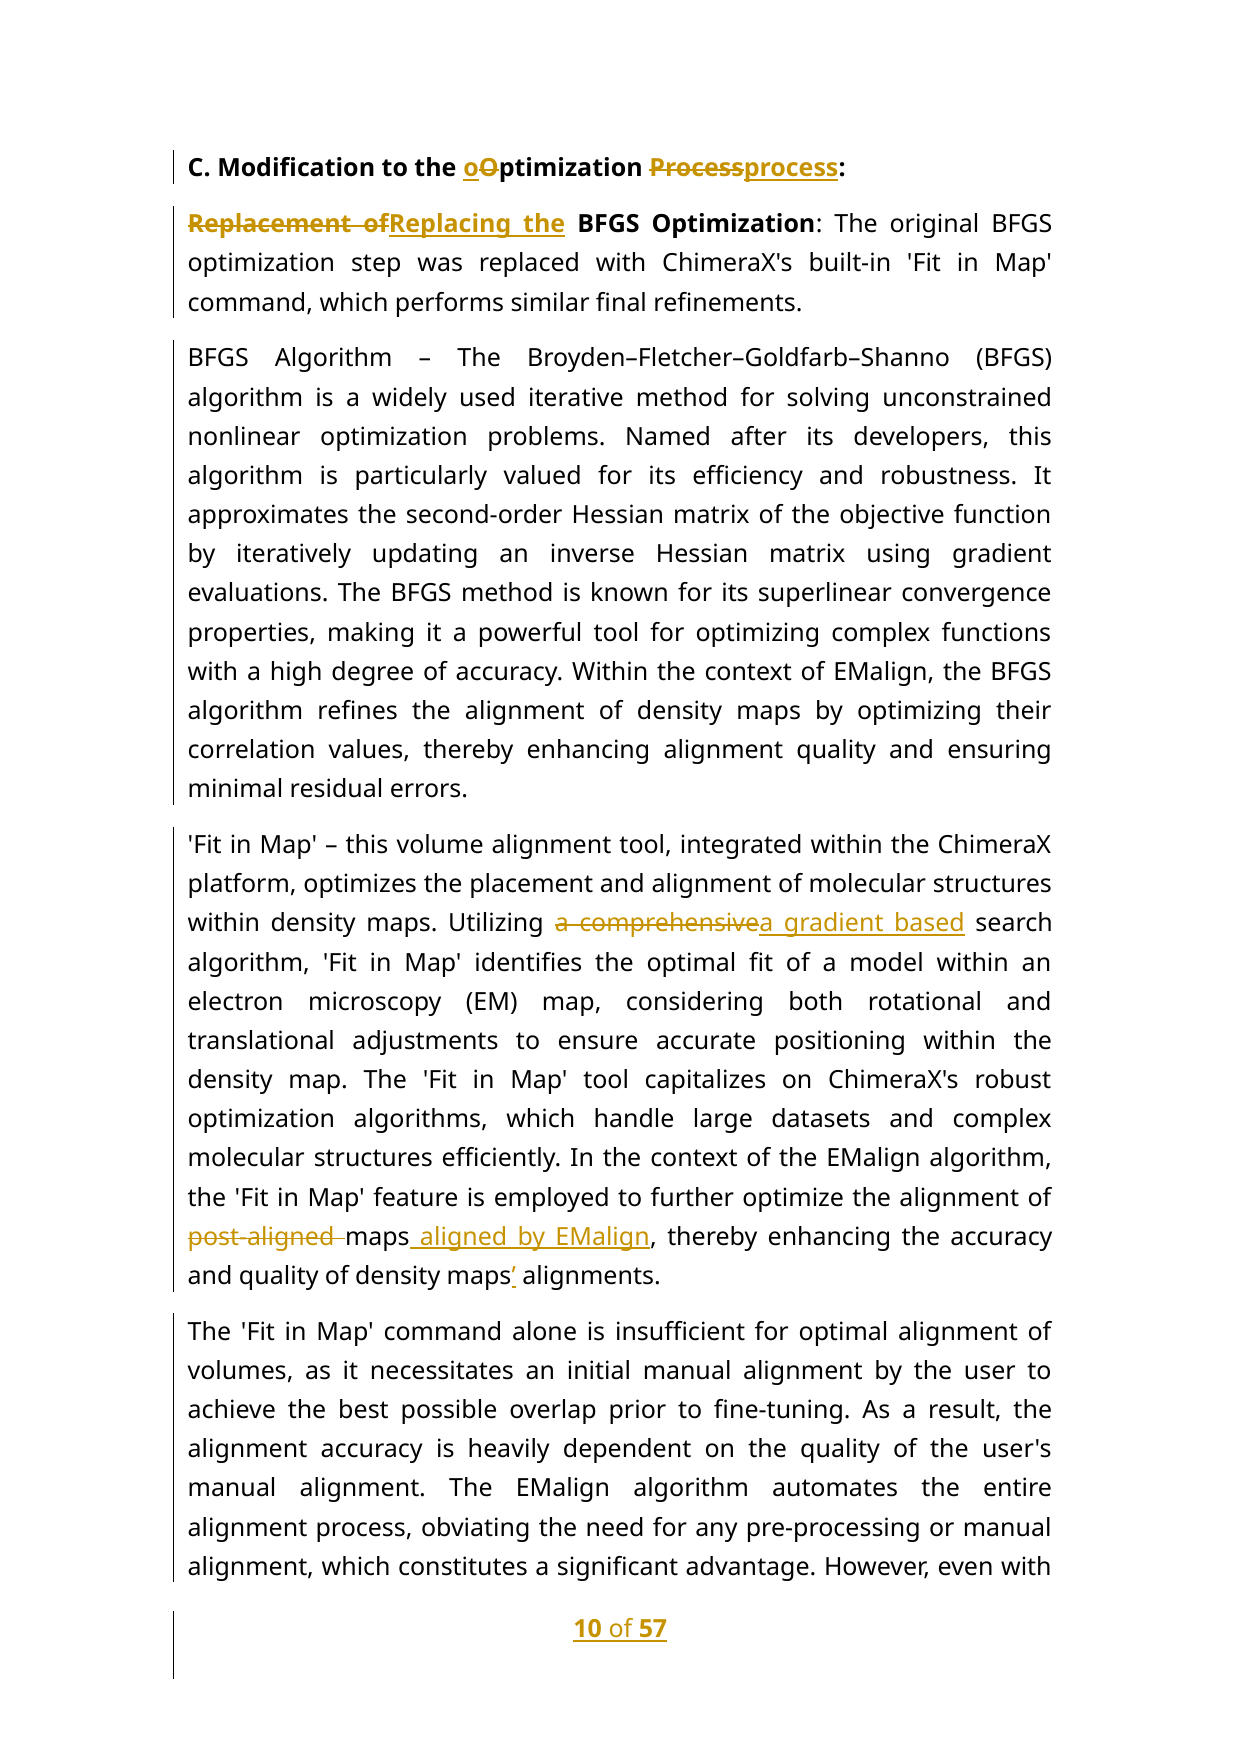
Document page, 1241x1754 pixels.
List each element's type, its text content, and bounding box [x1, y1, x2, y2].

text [187, 1313, 1053, 1582]
text 'Fit in Map' – this volume alignment tool, integrated within the ChimeraX platform, optimizes the placement and alignment of molecular structures within density maps. Utilizing search algorithm, 'Fit in Map' identifies the optimal fit of a model within an electron microscopy (EM) map, considering both rotational and translational adjustments to ensure accurate positioning within the density map. The 'Fit in Map' tool capitalizes on ChimeraX's robust optimization algorithms, which handle large datasets and complex molecular structures efficiently. In the context of the EMalign algorithm, the 'Fit in Map' feature is employed to further optimize the alignment of maps, thereby enhancing the accuracy and quality of density maps alignments. [187, 827, 1053, 1292]
text BFGS Optimization: The original BFGS optimization step was replaced with ChimeraX's built-in 'Fit in Map' command, which performs similar final refinements. [187, 206, 1053, 318]
text C. Modification to the ptimization : [187, 150, 1053, 184]
text BFGS Algorithm – The Broyden–Fletcher–Goldfarb–Shanno (BFGS) algorithm is a widely used iterative method for solving unconstrained nonlinear optimization problems. Named after its developers, this algorithm is particularly valued for its efficiency and robustness. It approximates the second-order Hessian matrix of the objective function by iteratively updating an inverse Hessian matrix using gradient evaluations. The BFGS method is known for its superlinear convergence properties, making it a powerful tool for optimizing complex functions with a high degree of accuracy. Within the context of EMalign, the BFGS algorithm refines the alignment of density maps by optimizing their correlation values, thereby enhancing alignment quality and ensuring minimal residual errors. [187, 340, 1053, 805]
